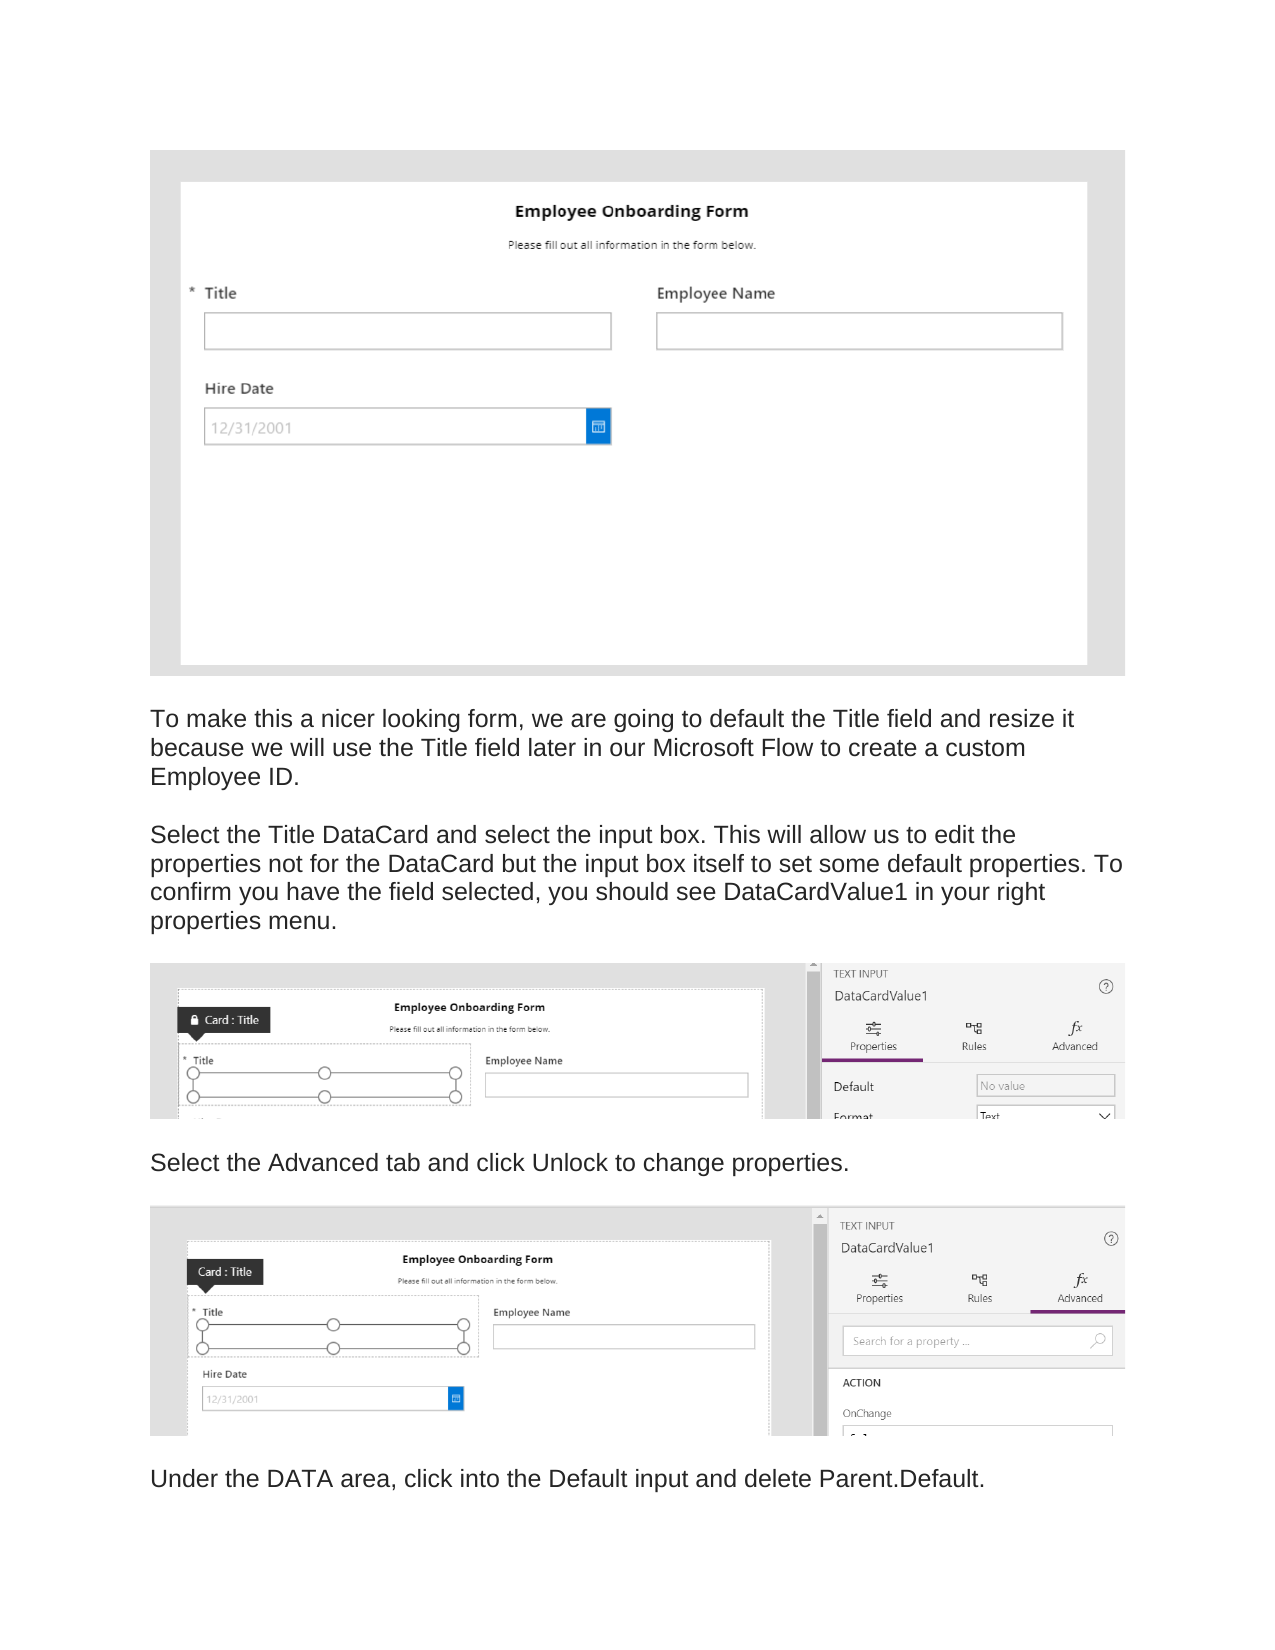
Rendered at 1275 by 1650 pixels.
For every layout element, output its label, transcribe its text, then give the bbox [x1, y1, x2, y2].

text Select the Title DataCard and select the input box. This will allow us to edit the properties not for the DataCard but the input box itself to set some default properties. To confirm you have the field selected, you should see DataCardValue1 in your right properties menu. [150, 820, 1125, 935]
text Under the DATA area, click into the Default input and delete Parent.Default. [150, 1464, 1125, 1493]
picture [150, 1205, 1125, 1436]
text Select the Advanced tab and click Unlock to change properties. [150, 1148, 1125, 1177]
picture [150, 150, 1125, 676]
text To make this a nicer looking form, we are going to default the Title field and resize it because we will use the Title field later in our Microsoft Flow to create a custom Employee ID. [150, 704, 1125, 791]
picture [150, 963, 1125, 1119]
